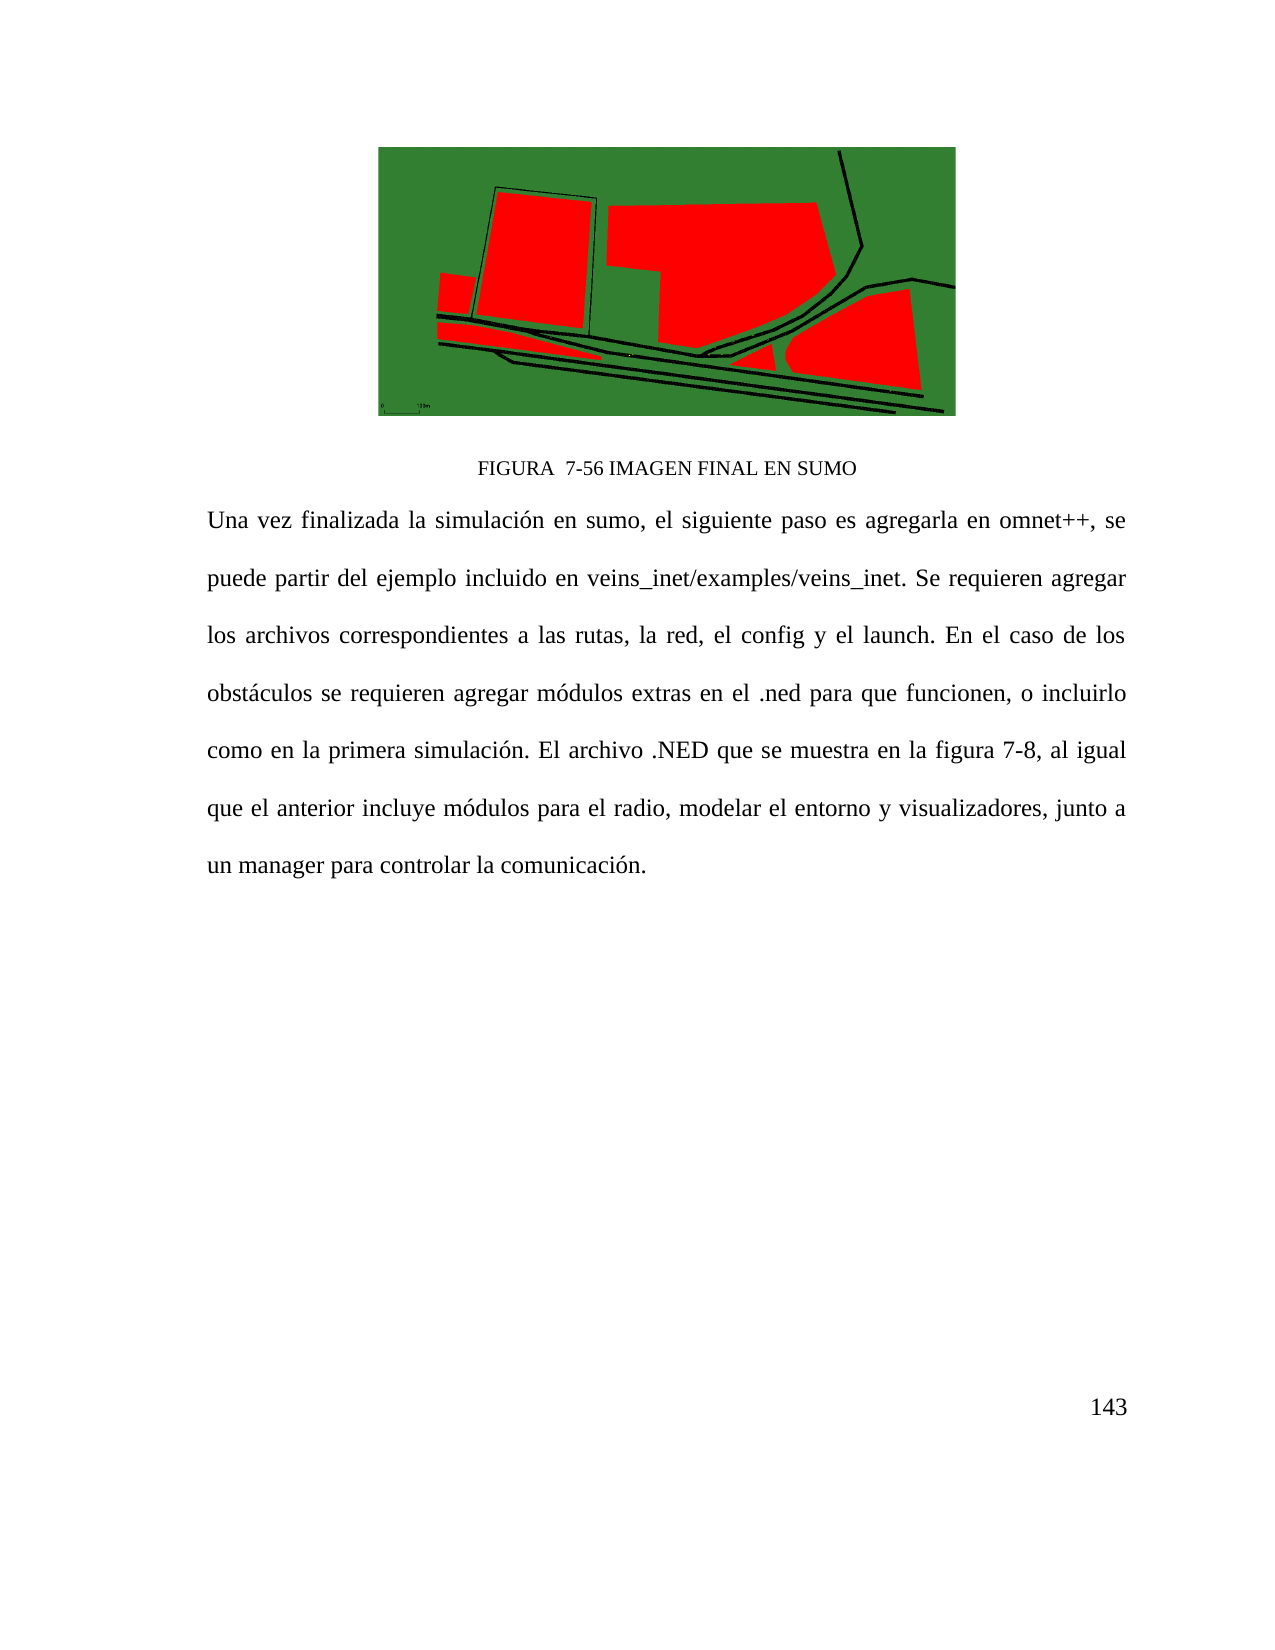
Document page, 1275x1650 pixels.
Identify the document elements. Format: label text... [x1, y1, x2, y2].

text Una vez finalizada la simulación en sumo, el siguiente paso es agregarla en omnet++, se puede partir del ejemplo incluido en veins_inet/examples/veins_inet. Se requieren agregar los archivos correspondientes a las rutas, la red, el config y el launch. En el caso de los obstáculos se requieren agregar módulos extras en el .ned para que funcionen, o incluirlo como en la primera simulación. El archivo .NED que se muestra en la figura 7-8, al igual que el anterior incluye módulos para el radio, modelar el entorno y visualizadores, junto a un manager para controlar la comunicación. [207, 505, 1127, 879]
picture [378, 147, 956, 416]
